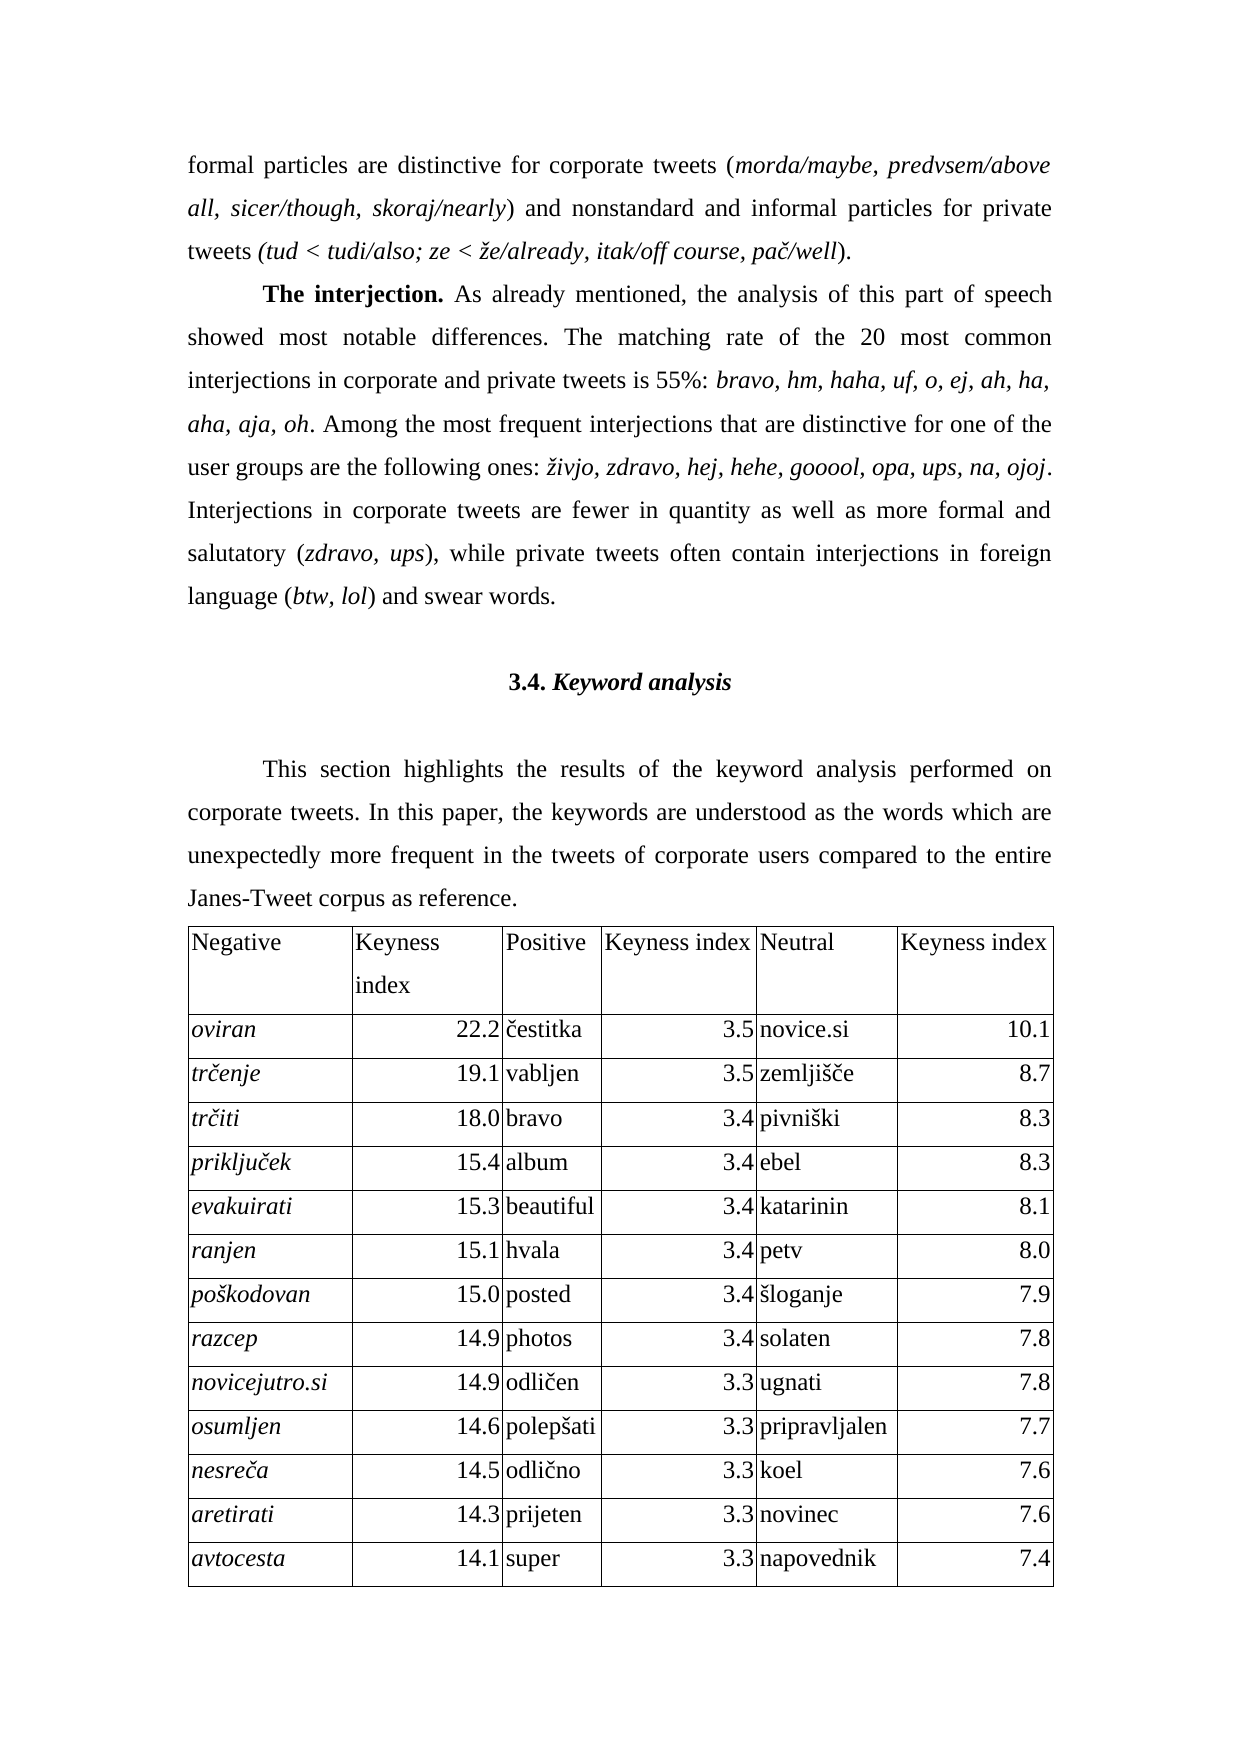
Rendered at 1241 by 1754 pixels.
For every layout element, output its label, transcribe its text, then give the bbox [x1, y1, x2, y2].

table_header Neutral [757, 927, 897, 1013]
table_header Keyness index [602, 927, 756, 1013]
table_cell pripravljalen [757, 1411, 897, 1454]
table_cell priključek [189, 1147, 352, 1190]
table_cell 8.3 [898, 1147, 1053, 1190]
table_cell 3.5 [602, 1015, 756, 1057]
table_cell 3.3 [602, 1455, 756, 1498]
table_cell polepšati [503, 1411, 601, 1454]
table_cell 14.6 [353, 1411, 502, 1454]
table_cell trčenje [189, 1059, 352, 1102]
table_cell aretirati [189, 1499, 352, 1542]
table_cell evakuirati [189, 1191, 352, 1234]
table_cell 3.4 [602, 1147, 756, 1190]
table_cell bravo [503, 1103, 601, 1146]
table_cell razcep [189, 1323, 352, 1366]
text The interjection. As already mentioned, the analysis of this part of speech showed most notable differences. The matching rate of the 20 most common interjections in corporate and private tweets is 55%: bravo, hm, haha, uf, o, ej, ah, ha, aha, aja, oh. Among the most frequent interjections that are distinctive for one of the user groups are the following ones: živjo, zdravo, hej, hehe, gooool, opa, ups, na, ojoj. Interjections in corporate tweets are fewer in quantity as well as more formal and salutatory (zdravo, ups), while private tweets often contain interjections in foreign language (btw, lol) and swear words. [187, 279, 1053, 610]
table_cell odlično [503, 1455, 601, 1498]
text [187, 150, 1053, 265]
table_cell 7.8 [898, 1367, 1053, 1410]
table_cell 8.7 [898, 1059, 1053, 1102]
table_cell 15.3 [353, 1191, 502, 1234]
table_cell 3.4 [602, 1235, 756, 1278]
table_cell 8.0 [898, 1235, 1053, 1278]
text This section highlights the results of the keyword analysis performed on corporate tweets. In this paper, the keywords are understood as the words which are unexpectedly more frequent in the tweets of corporate users compared to the entire Janes-Tweet corpus as reference. [187, 754, 1053, 912]
table_cell posted [503, 1279, 601, 1322]
table_cell 8.3 [898, 1103, 1053, 1146]
table_cell šloganje [757, 1279, 897, 1322]
table_cell 18.0 [353, 1103, 502, 1146]
table_cell novice.si [757, 1015, 897, 1057]
table_cell photos [503, 1323, 601, 1366]
table_cell napovednik [757, 1543, 897, 1586]
table_cell 14.9 [353, 1323, 502, 1366]
table_cell 22.2 [353, 1015, 502, 1057]
table_cell novicejutro.si [189, 1367, 352, 1410]
table_cell album [503, 1147, 601, 1190]
table_cell poškodovan [189, 1279, 352, 1322]
table_cell čestitka [503, 1015, 601, 1057]
table_cell 14.5 [353, 1455, 502, 1498]
table_cell 19.1 [353, 1059, 502, 1102]
table_cell prijeten [503, 1499, 601, 1542]
table_cell 7.9 [898, 1279, 1053, 1322]
table_header Keyness index [898, 927, 1053, 1013]
table_cell super [503, 1543, 601, 1586]
table_cell 7.8 [898, 1323, 1053, 1366]
table_cell 15.0 [353, 1279, 502, 1322]
table_cell petv [757, 1235, 897, 1278]
table_cell nesreča [189, 1455, 352, 1498]
table_cell 3.4 [602, 1323, 756, 1366]
table_cell odličen [503, 1367, 601, 1410]
table_cell hvala [503, 1235, 601, 1278]
table_cell 7.6 [898, 1499, 1053, 1542]
table_cell 3.3 [602, 1499, 756, 1542]
table_cell 3.3 [602, 1367, 756, 1410]
table_cell koel [757, 1455, 897, 1498]
table_cell beautiful [503, 1191, 601, 1234]
table_cell ugnati [757, 1367, 897, 1410]
table_cell ebel [757, 1147, 897, 1190]
table_cell 3.3 [602, 1543, 756, 1586]
table_cell ranjen [189, 1235, 352, 1278]
table_cell katarinin [757, 1191, 897, 1234]
table_cell 14.9 [353, 1367, 502, 1410]
table_cell 3.5 [602, 1059, 756, 1102]
table_cell avtocesta [189, 1543, 352, 1586]
table_cell 10.1 [898, 1015, 1053, 1057]
table_cell 7.4 [898, 1543, 1053, 1586]
table_cell 3.4 [602, 1191, 756, 1234]
table_cell 14.1 [353, 1543, 502, 1586]
table_cell novinec [757, 1499, 897, 1542]
table_cell 15.4 [353, 1147, 502, 1190]
table_cell 3.4 [602, 1279, 756, 1322]
table_cell 7.7 [898, 1411, 1053, 1454]
text 3.4. Keyword analysis [187, 667, 1053, 696]
table_header Keyness index [353, 927, 502, 1013]
table_header Positive [503, 927, 601, 1013]
table_cell 8.1 [898, 1191, 1053, 1234]
table_cell 15.1 [353, 1235, 502, 1278]
table_cell trčiti [189, 1103, 352, 1146]
table_cell vabljen [503, 1059, 601, 1102]
table_header Negative [189, 927, 352, 1013]
table_cell oviran [189, 1015, 352, 1057]
table_cell 14.3 [353, 1499, 502, 1542]
table_cell pivniški [757, 1103, 897, 1146]
table_cell 3.4 [602, 1103, 756, 1146]
table_cell osumljen [189, 1411, 352, 1454]
table_cell 3.3 [602, 1411, 756, 1454]
table_cell solaten [757, 1323, 897, 1366]
table_cell zemljišče [757, 1059, 897, 1102]
table_cell 7.6 [898, 1455, 1053, 1498]
